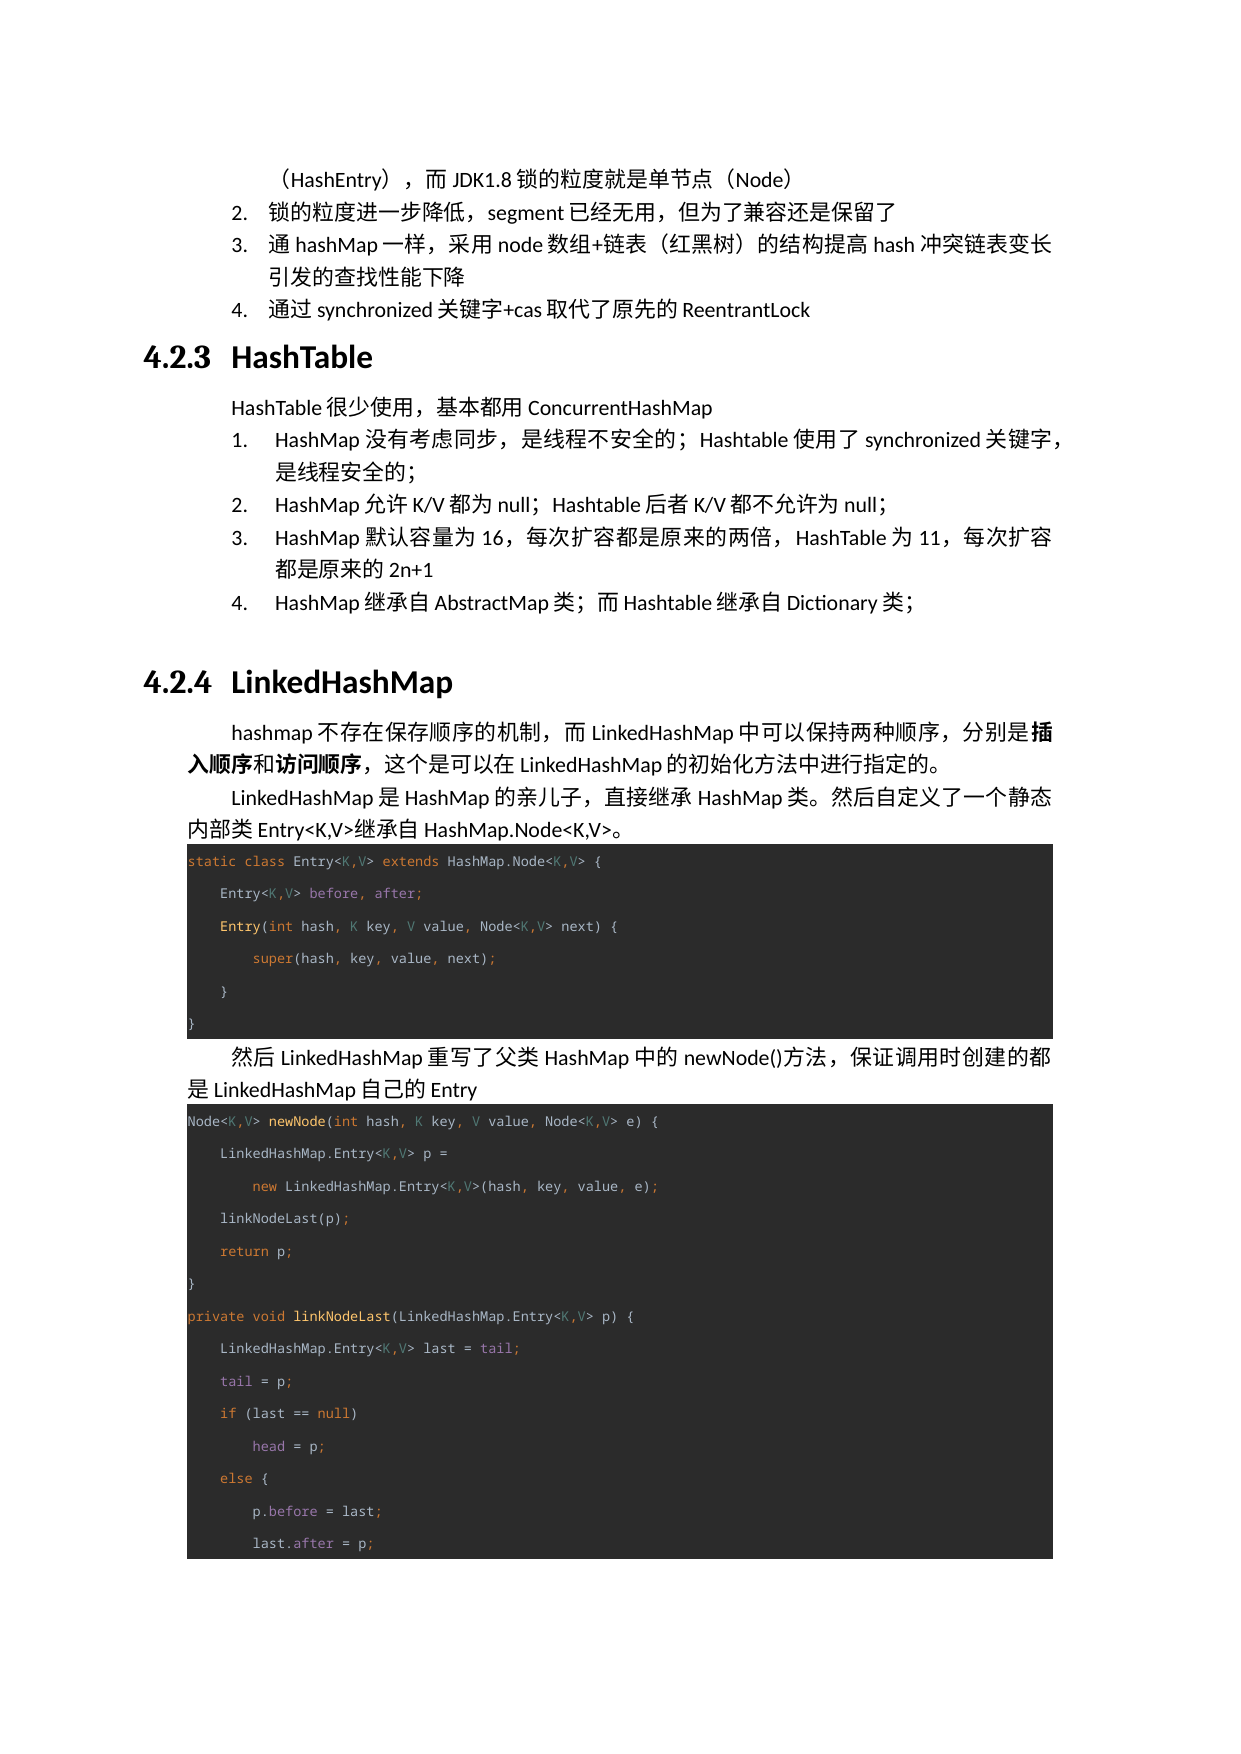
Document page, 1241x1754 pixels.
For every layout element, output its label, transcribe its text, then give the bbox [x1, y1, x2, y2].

list 通hashMap一样，采用node数组+链表（红黑树）的结构提高hash冲突链表变长引发的查找性能下降 [231, 227, 1053, 292]
text HashTable [143, 324, 1053, 389]
list HashMap允许K/V都为null；Hashtable后者K/V都不允许为null； [231, 487, 1053, 519]
text hashmap不存在保存顺序的机制，而LinkedHashMap中可以保持两种顺序，分别是插入顺序和访问顺序，这个是可以在LinkedHashMap的初始化方法中进行指定的。 [187, 714, 1053, 779]
list 锁的粒度进一步降低，segment已经无用，但为了兼容还是保留了 [231, 194, 1053, 227]
text HashTable很少使用，基本都用ConcurrentHashMap [187, 389, 1053, 422]
text 然后LinkedHashMap重写了父类HashMap中的newNode()方法，保证调用时创建的都是LinkedHashMap自己的Entry [187, 1039, 1053, 1104]
list HashMap继承自AbstractMap类；而Hashtable继承自Dictionary类； [231, 584, 1053, 617]
list HashMap没有考虑同步，是线程不安全的；Hashtable使用了synchronized关键字，是线程安全的； [231, 422, 1053, 487]
text LinkedHashMap是HashMap的亲儿子，直接继承HashMap类。然后自定义了一个静态内部类Entry<K,V>继承自HashMap.Node<K,V>。 [187, 779, 1053, 844]
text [187, 1299, 1053, 1559]
text LinkedHashMap [143, 649, 1053, 714]
list 通过synchronized关键字+cas取代了原先的ReentrantLock [231, 292, 1053, 324]
list HashMap默认容量为16，每次扩容都是原来的两倍，HashTable为11，每次扩容都是原来的2n+1 [231, 519, 1053, 584]
text Node<K,V> newNode(int hash, K key, V value, Node<K,V> e) { LinkedHashMap.Entry<K,V> p = new LinkedHashMap.Entry<K,V>(hash, key, value, e); linkNodeLast(p); return p; } [187, 1104, 1053, 1299]
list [231, 162, 1053, 194]
text static class Entry<K,V> extends HashMap.Node<K,V> { Entry<K,V> before, after; Entry(int hash, K key, V value, Node<K,V> next) { super(hash, key, value, next); } } [187, 844, 1053, 1039]
